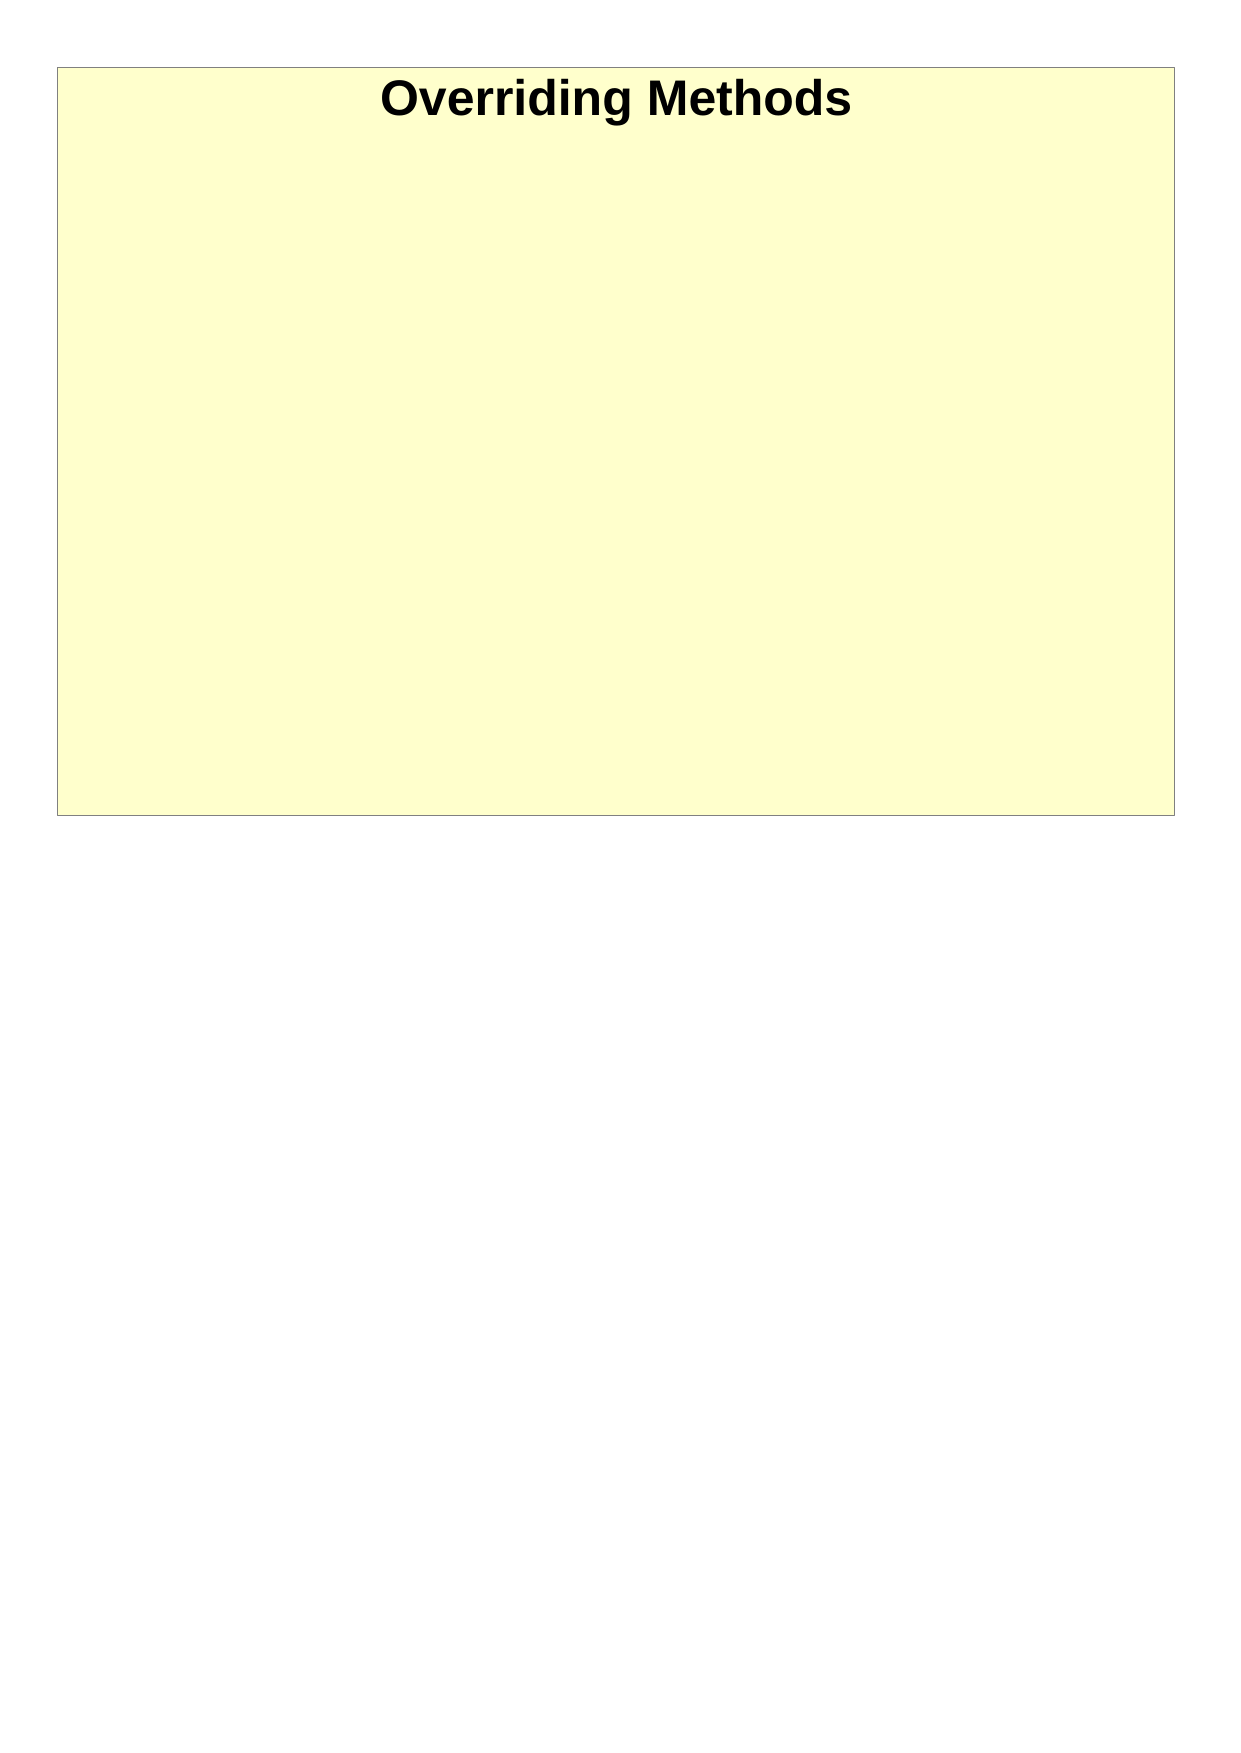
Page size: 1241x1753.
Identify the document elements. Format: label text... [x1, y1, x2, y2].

text Overriding Methods [114, 69, 1117, 126]
